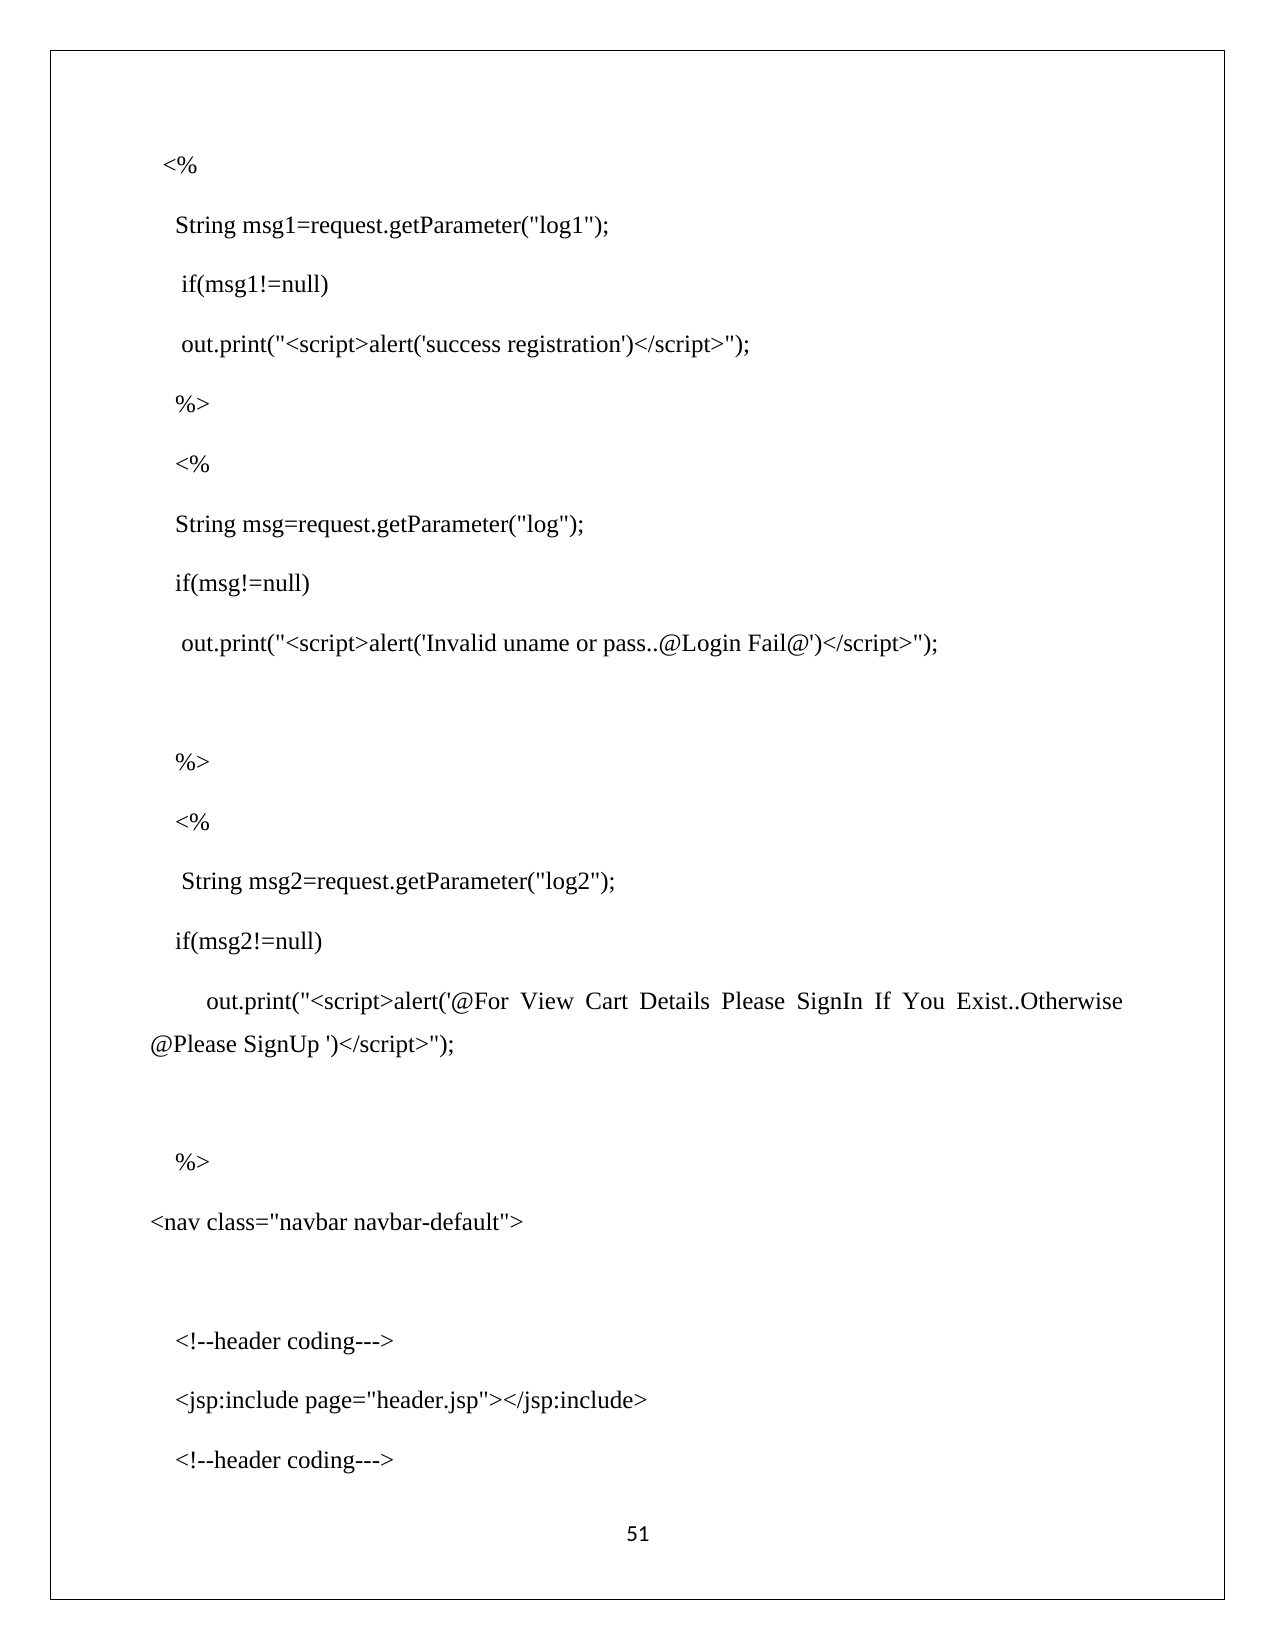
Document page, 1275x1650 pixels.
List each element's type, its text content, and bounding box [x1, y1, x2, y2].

text String msg=request.getParameter("log"); [150, 509, 1125, 537]
text out.print("<script>alert('@For View Cart Details Please SignIn If You Exist..Otherwise @Please SignUp ')</script>"); [150, 986, 1125, 1058]
text String msg1=request.getParameter("log1"); [150, 210, 1125, 238]
text %> [150, 389, 1125, 418]
text out.print("<script>alert('success registration')</script>"); [150, 329, 1125, 358]
text <jsp:include page="header.jsp"></jsp:include> [150, 1386, 1125, 1414]
text <% [150, 150, 1125, 179]
text <!--header coding---> [150, 1445, 1125, 1474]
text <!--header coding---> [150, 1326, 1125, 1354]
text String msg2=request.getParameter("log2"); [150, 866, 1125, 895]
text %> [150, 747, 1125, 776]
text if(msg!=null) [150, 568, 1125, 597]
text if(msg1!=null) [150, 269, 1125, 298]
text out.print("<script>alert('Invalid uname or pass..@Login Fail@')</script>"); [150, 628, 1125, 657]
text <% [150, 449, 1125, 478]
text <% [150, 807, 1125, 835]
text %> [150, 1147, 1125, 1176]
text if(msg2!=null) [150, 926, 1125, 955]
text <nav class="navbar navbar-default"> [150, 1207, 1125, 1236]
